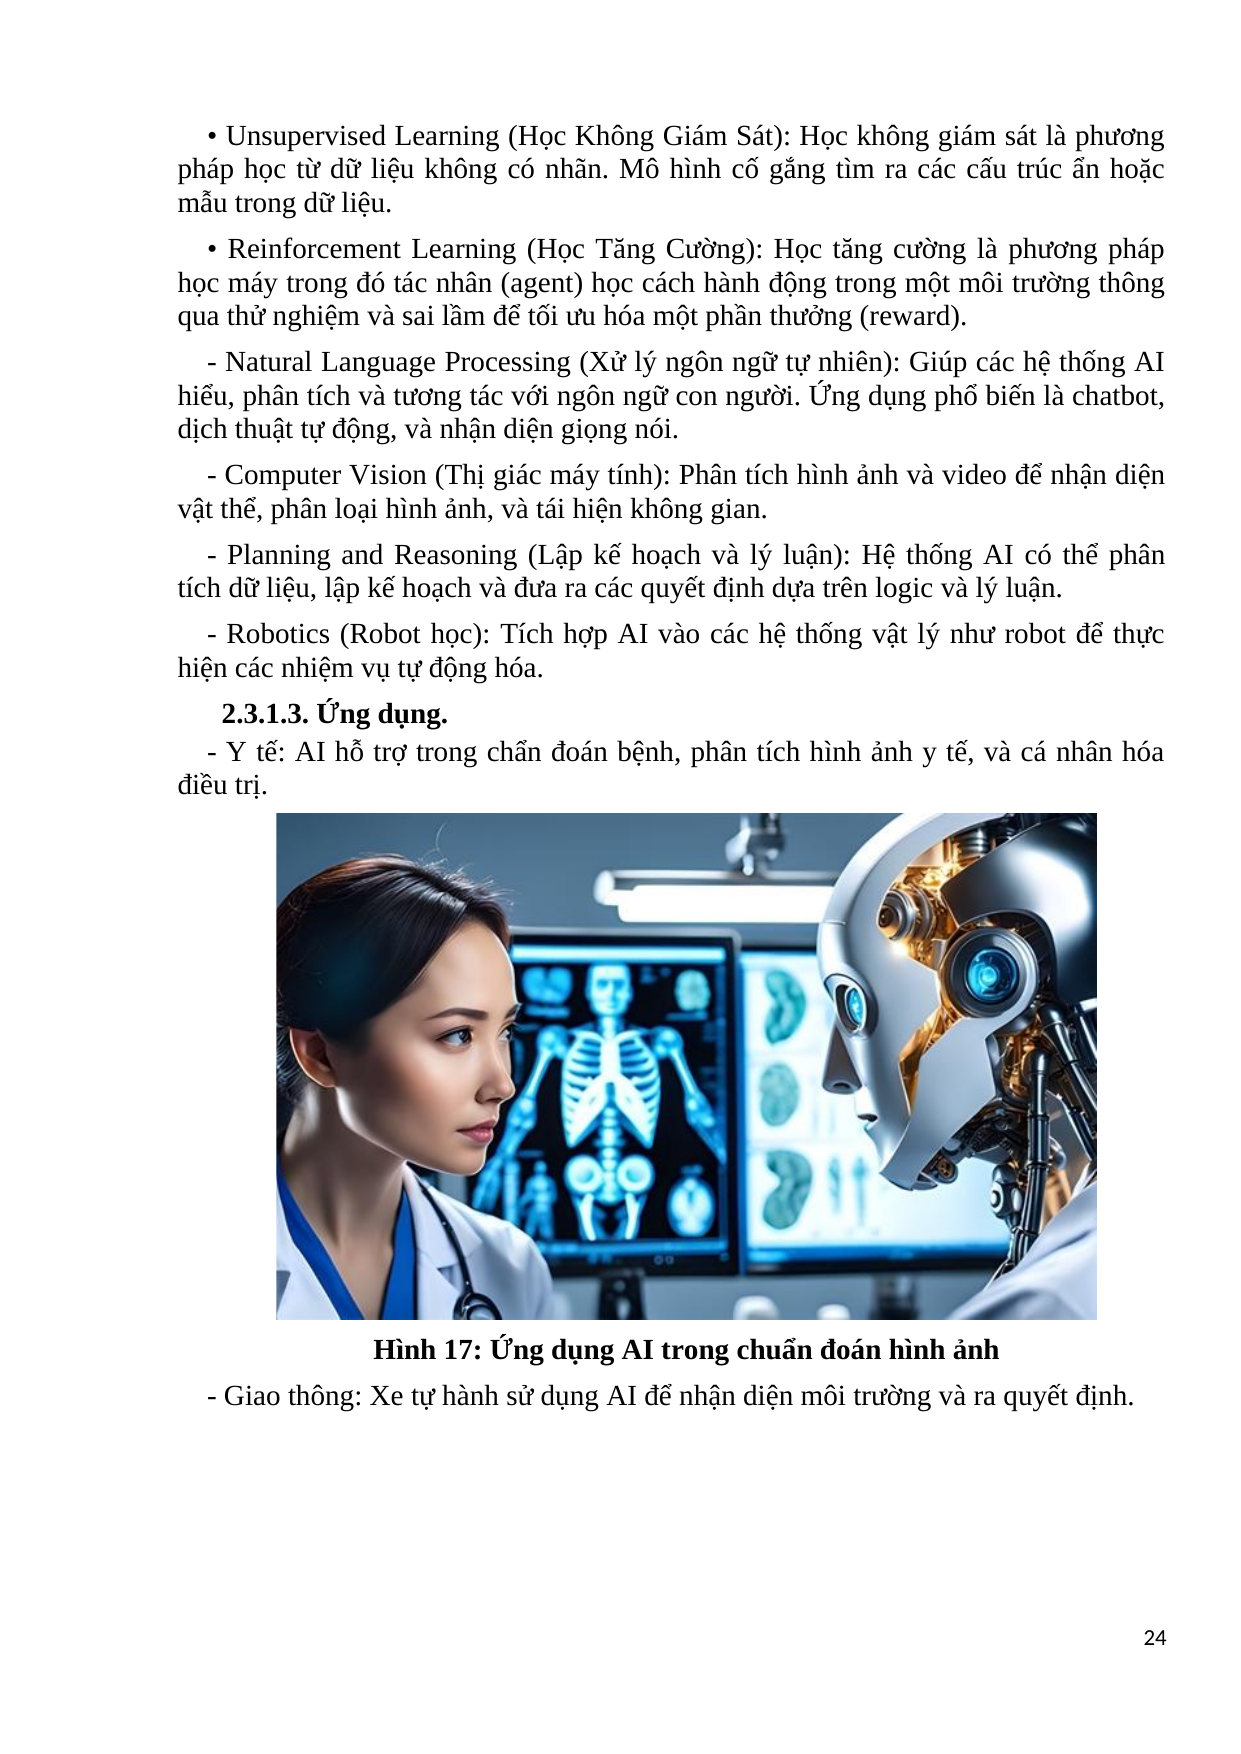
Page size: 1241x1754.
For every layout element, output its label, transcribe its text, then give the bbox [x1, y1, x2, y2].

text - Giao thông: Xe tự hành sử dụng AI để nhận diện môi trường và ra quyết định. [177, 1378, 1166, 1411]
text • Reinforcement Learning (Học Tăng Cường): Học tăng cường là phương pháp học máy trong đó tác nhân (agent) học cách hành động trong một môi trường thông qua thử nghiệm và sai lầm để tối ưu hóa một phần thưởng (reward). [177, 231, 1166, 332]
text Hình 17: Ứng dụng AI trong chuẩn đoán hình ảnh [177, 1332, 1166, 1365]
text • Unsupervised Learning (Học Không Giám Sát): Học không giám sát là phương pháp học từ dữ liệu không có nhãn. Mô hình cố gắng tìm ra các cấu trúc ẩn hoặc mẫu trong dữ liệu. [177, 118, 1166, 219]
text - Y tế: AI hỗ trợ trong chẩn đoán bệnh, phân tích hình ảnh y tế, và cá nhân hóa điều trị. [177, 734, 1166, 801]
text - Robotics (Robot học): Tích hợp AI vào các hệ thống vật lý như robot để thực hiện các nhiệm vụ tự động hóa. [177, 617, 1166, 684]
subtitle 2.3.1.3. Ứng dụng. [177, 696, 1166, 730]
picture [276, 813, 1097, 1320]
text - Computer Vision (Thị giác máy tính): Phân tích hình ảnh và video để nhận diện vật thể, phân loại hình ảnh, và tái hiện không gian. [177, 457, 1166, 524]
text - Planning and Reasoning (Lập kế hoạch và lý luận): Hệ thống AI có thể phân tích dữ liệu, lập kế hoạch và đưa ra các quyết định dựa trên logic và lý luận. [177, 537, 1166, 604]
text - Natural Language Processing (Xử lý ngôn ngữ tự nhiên): Giúp các hệ thống AI hiểu, phân tích và tương tác với ngôn ngữ con người. Ứng dụng phổ biến là chatbot, dịch thuật tự động, và nhận diện giọng nói. [177, 344, 1166, 445]
